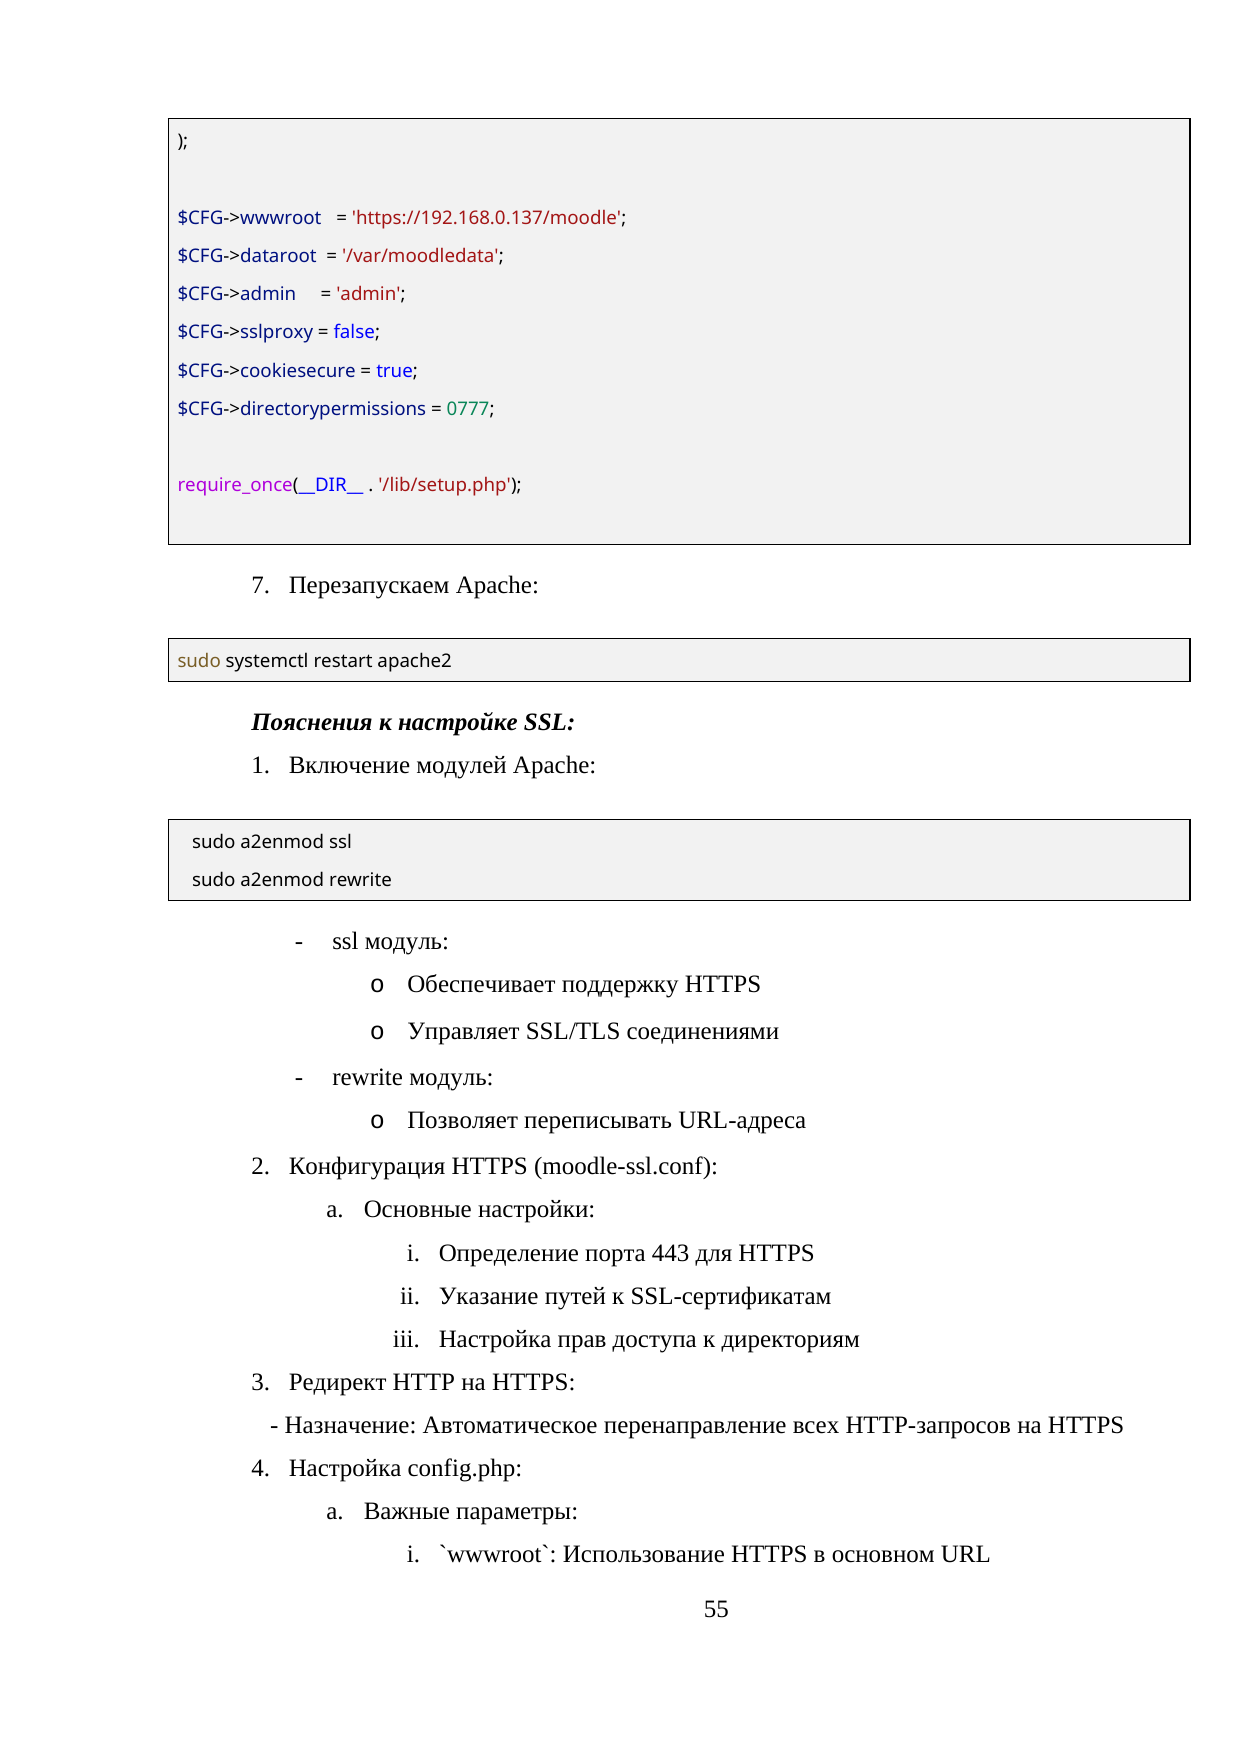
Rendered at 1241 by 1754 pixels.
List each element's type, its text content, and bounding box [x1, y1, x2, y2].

list Указание путей к SSL-сертификатам [420, 1281, 1181, 1309]
text $CFG->admin = 'admin'; [169, 271, 1189, 306]
text $CFG->wwwroot = 'https://192.168.0.137/moodle'; [169, 194, 1189, 229]
text require_once(__DIR__ . '/lib/setup.php'); [169, 462, 1189, 497]
text sudo a2enmod rewrite [169, 857, 1189, 900]
text Пояснения к настройке SSL: [177, 707, 1181, 736]
list Включение модулей Apache: [251, 751, 1181, 779]
list ssl модуль: [294, 926, 1181, 955]
list Основные настройки: [326, 1194, 1181, 1223]
text ); [169, 119, 1189, 153]
list Настройка config.php: [251, 1453, 1181, 1482]
list Перезапускаем Apache: [251, 570, 1181, 599]
list Управляет SSL/TLS соединениями [369, 1016, 1181, 1047]
text $CFG->sslproxy = false; [169, 309, 1189, 344]
text sudo systemctl restart apache2 [169, 639, 1189, 681]
list Конфигурация HTTPS (moodle-ssl.conf): [251, 1151, 1181, 1180]
list `wwwroot`: Использование HTTPS в основном URL [420, 1539, 1181, 1568]
list rewrite модуль: [294, 1062, 1181, 1091]
text $CFG->directorypermissions = 0777; [169, 386, 1189, 421]
text $CFG->dataroot = '/var/moodledata'; [169, 233, 1189, 268]
text - Назначение: Автоматическое перенаправление всех HTTP-запросов на HTTPS [177, 1410, 1181, 1439]
list Обеспечивает поддержку HTTPS [369, 969, 1181, 1000]
list Позволяет переписывать URL-адреса [369, 1105, 1181, 1136]
text sudo a2enmod ssl [169, 820, 1189, 854]
list Важные параметры: [326, 1496, 1181, 1525]
list Настройка прав доступа к директориям [420, 1324, 1181, 1353]
text $CFG->cookiesecure = true; [169, 347, 1189, 382]
list Редирект HTTP на HTTPS: [251, 1367, 1181, 1396]
list Определение порта 443 для HTTPS [420, 1238, 1181, 1266]
